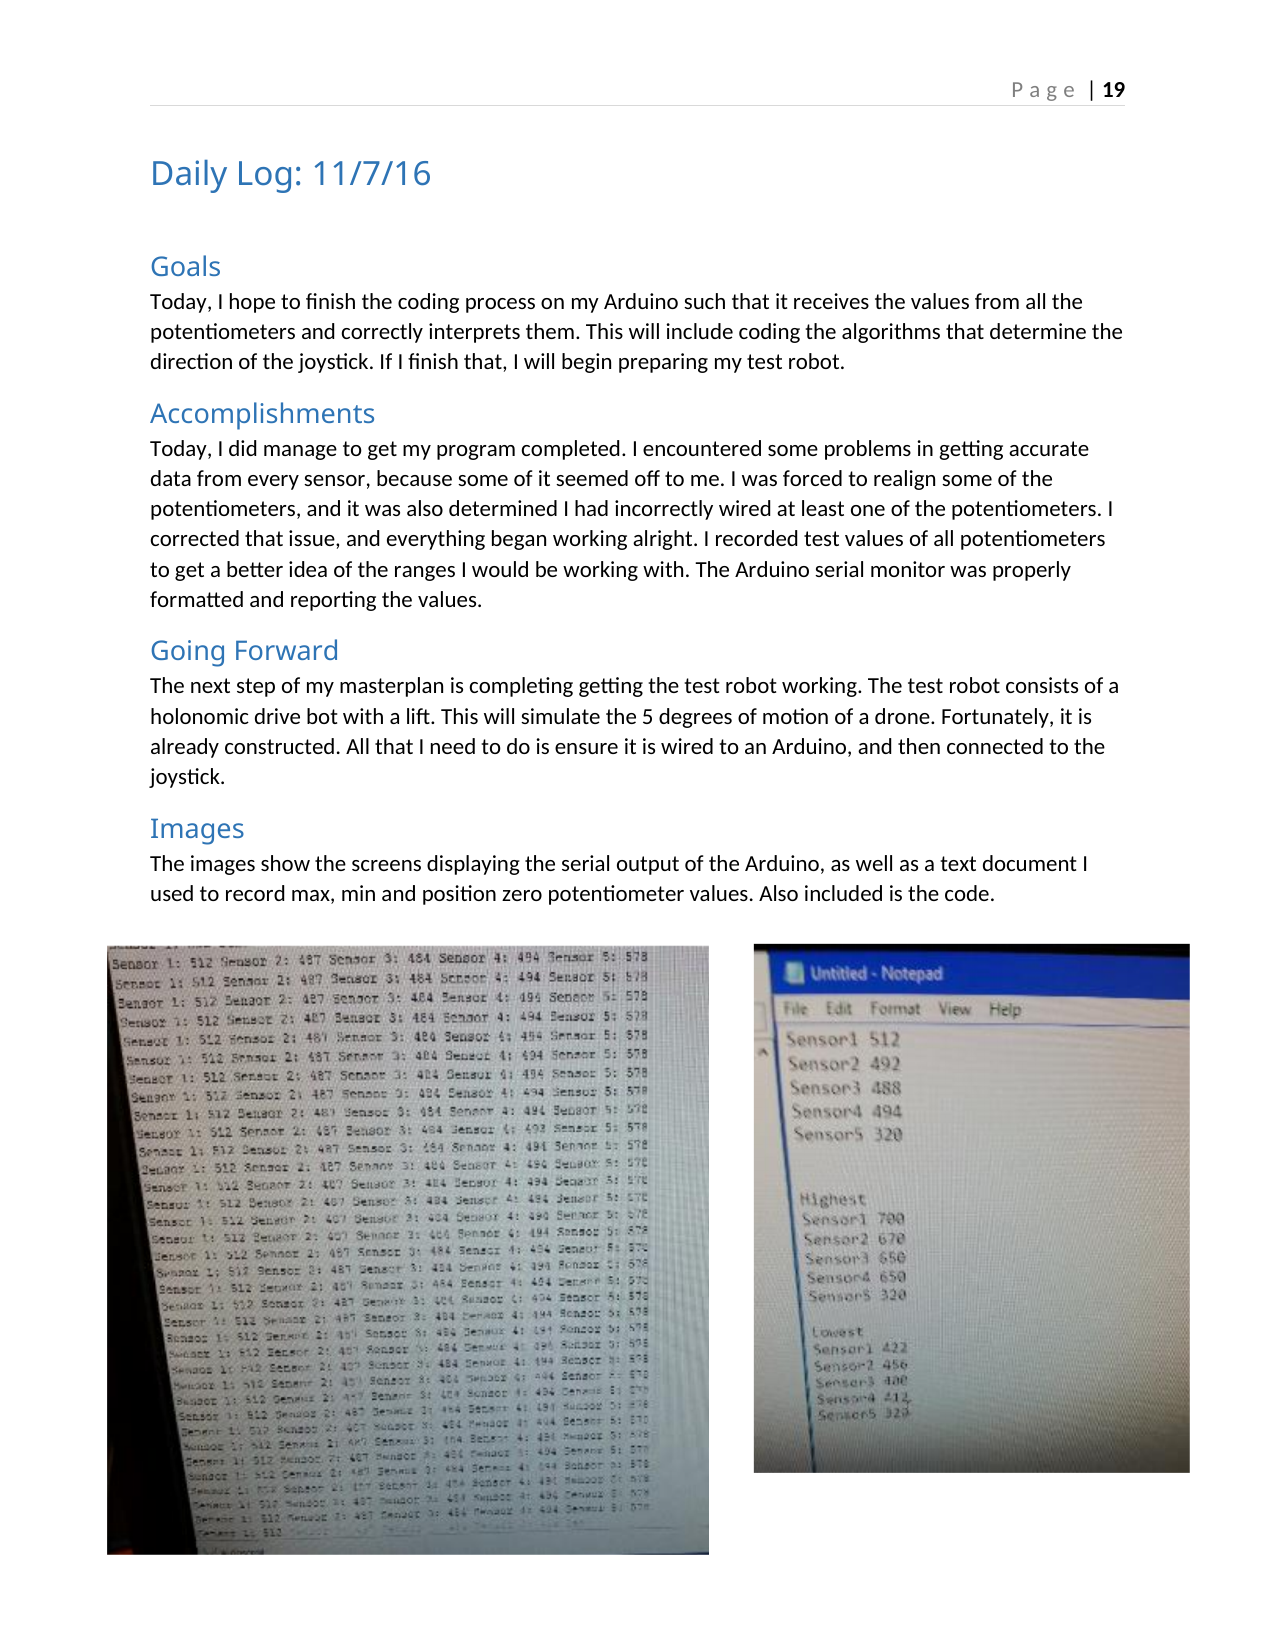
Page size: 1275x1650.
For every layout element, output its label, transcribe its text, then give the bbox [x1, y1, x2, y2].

subtitle Images [150, 809, 1125, 846]
text Today, I hope to finish the coding process on my Arduino such that it receives the values from all the potentiometers and correctly interprets them. This will include coding the algorithms that determine the direction of the joystick. If I finish that, I will begin preparing my test robot. [150, 287, 1125, 375]
subtitle Daily Log: 11/7/16 [150, 150, 1125, 195]
text Today, I did manage to get my program completed. I encountered some problems in getting accurate data from every sensor, because some of it seemed off to me. I was forced to realign some of the potentiometers, and it was also determined I had incorrectly wired at least one of the potentiometers. I corrected that issue, and everything began working alright. I recorded test values of all potentiometers to get a better idea of the ranges I would be working with. The Arduino serial monitor was properly formatted and reporting the values. [150, 434, 1125, 613]
subtitle Going Forward [150, 632, 1125, 669]
picture [108, 947, 709, 1554]
picture [754, 944, 1189, 1472]
subtitle Accomplishments [150, 394, 1125, 431]
text The next step of my masterplan is completing getting the test robot working. The test robot consists of a holonomic drive bot with a lift. This will simulate the 5 degrees of motion of a drone. Fortunately, it is already constructed. All that I need to do is ensure it is wired to an Arduino, and then connected to the joystick. [150, 672, 1125, 790]
subtitle Goals [150, 247, 1125, 284]
text The images show the screens displaying the serial output of the Arduino, as well as a text document I used to record max, min and position zero potentiometer values. Also included is the code. [150, 849, 1125, 907]
